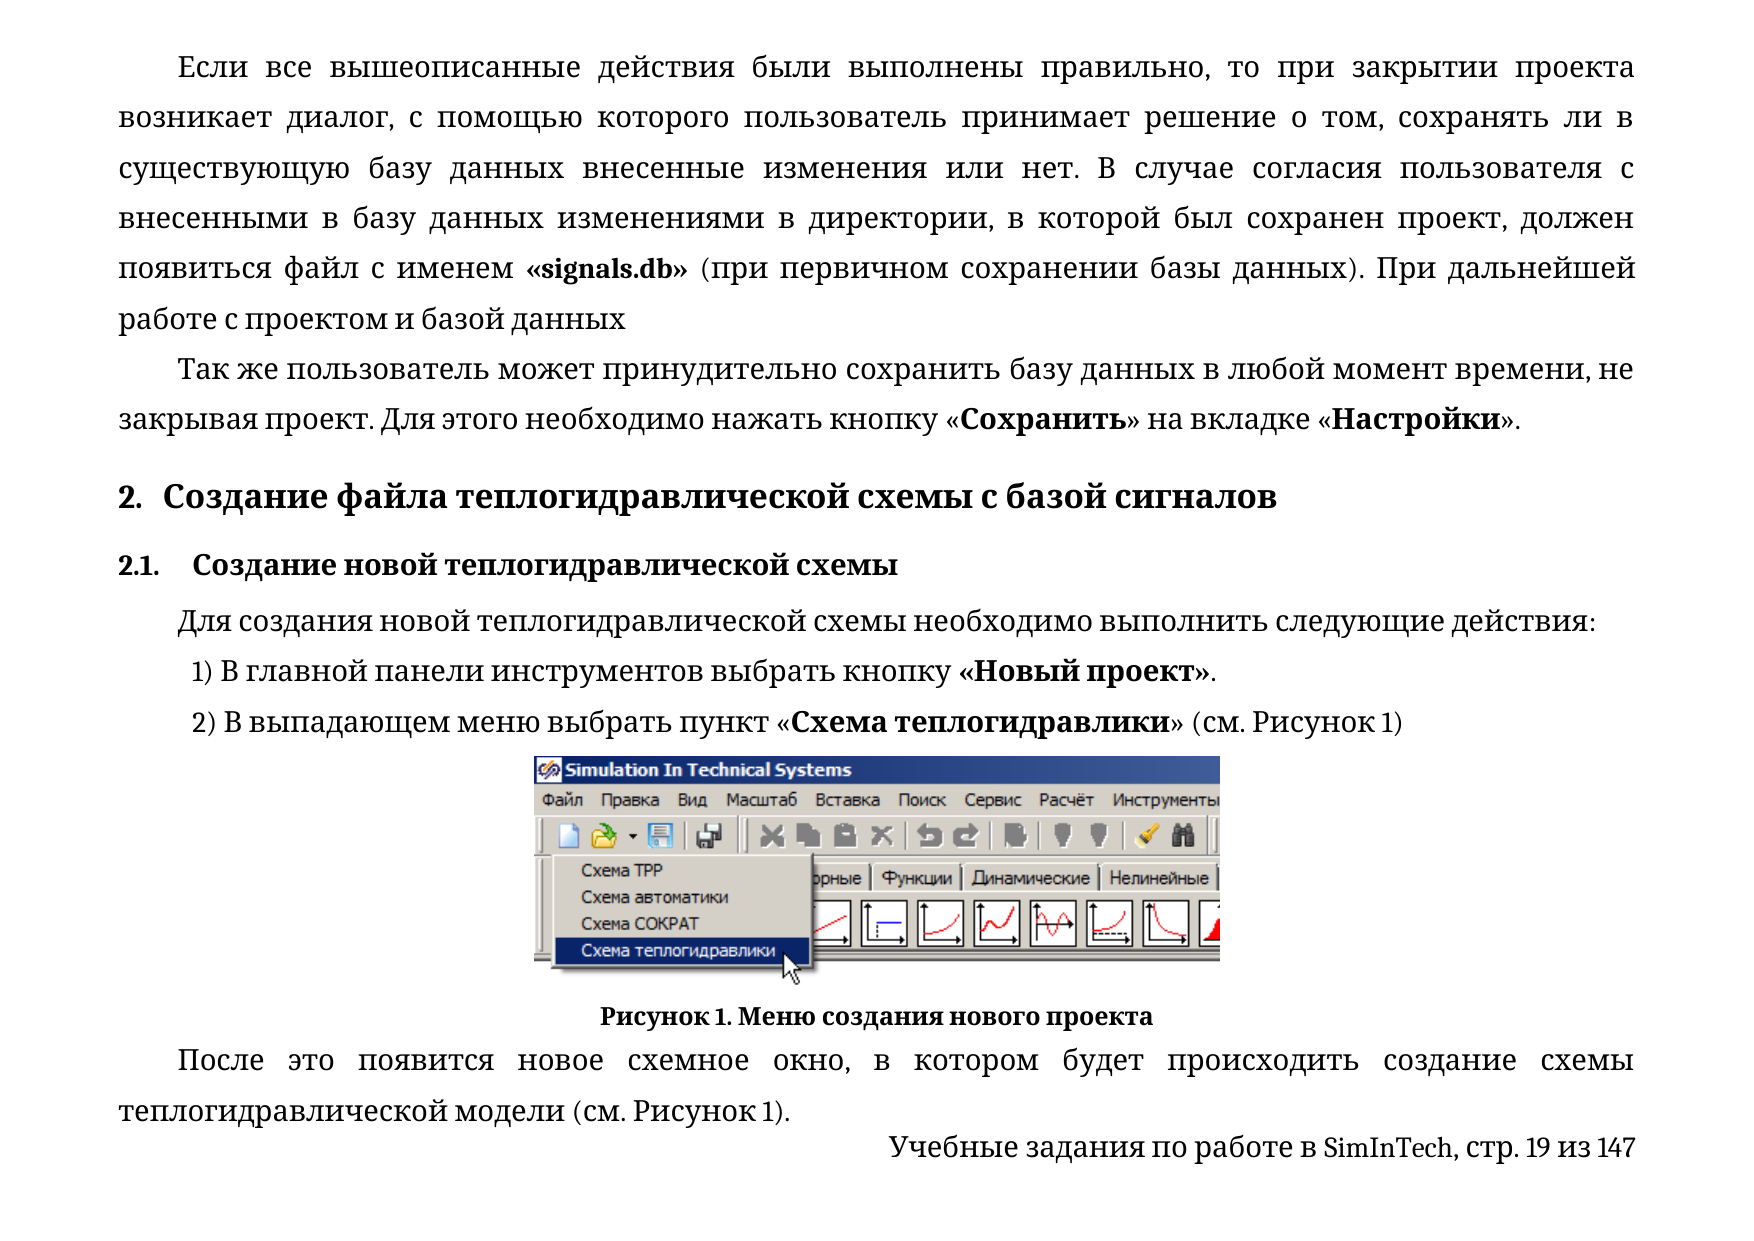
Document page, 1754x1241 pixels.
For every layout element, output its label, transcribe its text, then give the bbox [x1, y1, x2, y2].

text Для создания новой теплогидравлической схемы необходимо выполнить следующие действия: [118, 605, 1636, 639]
subtitle Создание файла теплогидравлической схемы с базой сигналов [118, 479, 1636, 517]
subtitle Создание новой теплогидравлической схемы [118, 549, 1636, 582]
text Если все вышеописанные действия были выполнены правильно, то при закрытии проекта возникает диалог, с помощью которого пользователь принимает решение о том, сохранять ли в существующую базу данных внесенные изменения или нет. В случае согласия пользователя с внесенными в базу данных изменениями в директории, в которой был сохранен проект, должен появиться файл с именем «signals.db» (при первичном сохранении базы данных). При дальнейшей работе с проектом и базой данных [118, 51, 1636, 336]
picture [534, 756, 1220, 987]
text Так же пользователь может принудительно сохранить базу данных в любой момент времени, не закрывая проект. Для этого необходимо нажать кнопку «Сохранить» на вкладке «Настройки». [118, 353, 1636, 437]
list В главной панели инструментов выбрать кнопку «Новый проект». [118, 656, 1636, 689]
